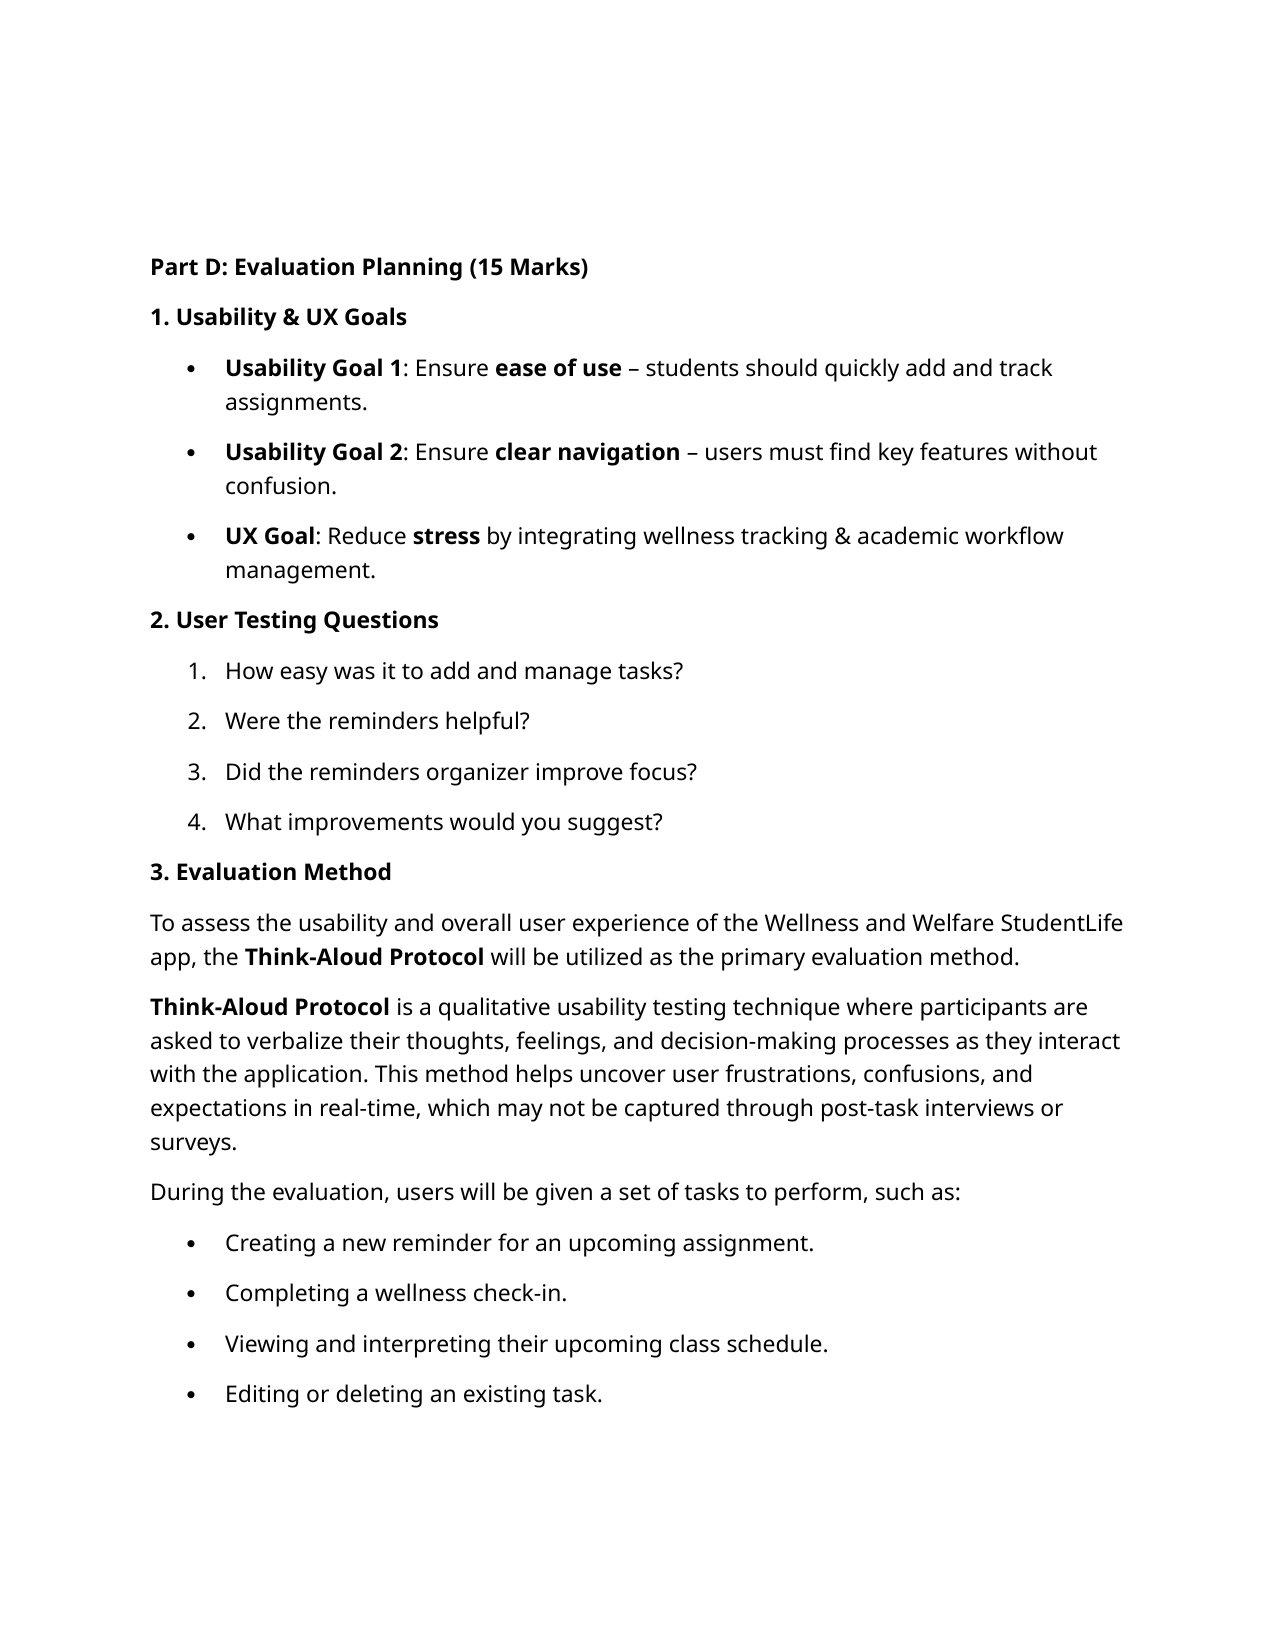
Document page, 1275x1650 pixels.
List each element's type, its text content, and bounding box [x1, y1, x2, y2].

text 3. Evaluation Method [150, 856, 1125, 887]
text During the evaluation, users will be given a set of tasks to perform, such as: [150, 1176, 1125, 1207]
list Did the reminders organizer improve focus? [187, 755, 1125, 787]
text Think-Aloud Protocol is a qualitative usability testing technique where participants are asked to verbalize their thoughts, feelings, and decision-making processes as they interact with the application. This method helps uncover user frustrations, confusions, and expectations in real-time, which may not be captured through post-task interviews or surveys. [150, 991, 1125, 1157]
list Were the reminders helpful? [187, 705, 1125, 736]
list Viewing and interpreting their upcoming class schedule. [187, 1327, 1125, 1359]
text To assess the usability and overall user experience of the Wellness and Welfare StudentLife app, the Think-Aloud Protocol will be utilized as the primary evaluation method. [150, 907, 1125, 972]
text 2. User Testing Questions [150, 604, 1125, 635]
list Creating a new reminder for an upcoming assignment. [187, 1227, 1125, 1258]
list UX Goal: Reduce stress by integrating wellness tracking & academic workflow management. [187, 520, 1125, 585]
list Usability Goal 2: Ensure clear navigation – users must find key features without confusion. [187, 436, 1125, 501]
text Part D: Evaluation Planning (15 Marks) [150, 251, 1125, 282]
text 1. Usability & UX Goals [150, 301, 1125, 332]
list Completing a wellness check-in. [187, 1277, 1125, 1308]
list Usability Goal 1: Ensure ease of use – students should quickly add and track assignments. [187, 352, 1125, 417]
list What improvements would you suggest? [187, 806, 1125, 837]
list Editing or deleting an existing task. [187, 1378, 1125, 1409]
list How easy was it to add and manage tasks? [187, 654, 1125, 686]
